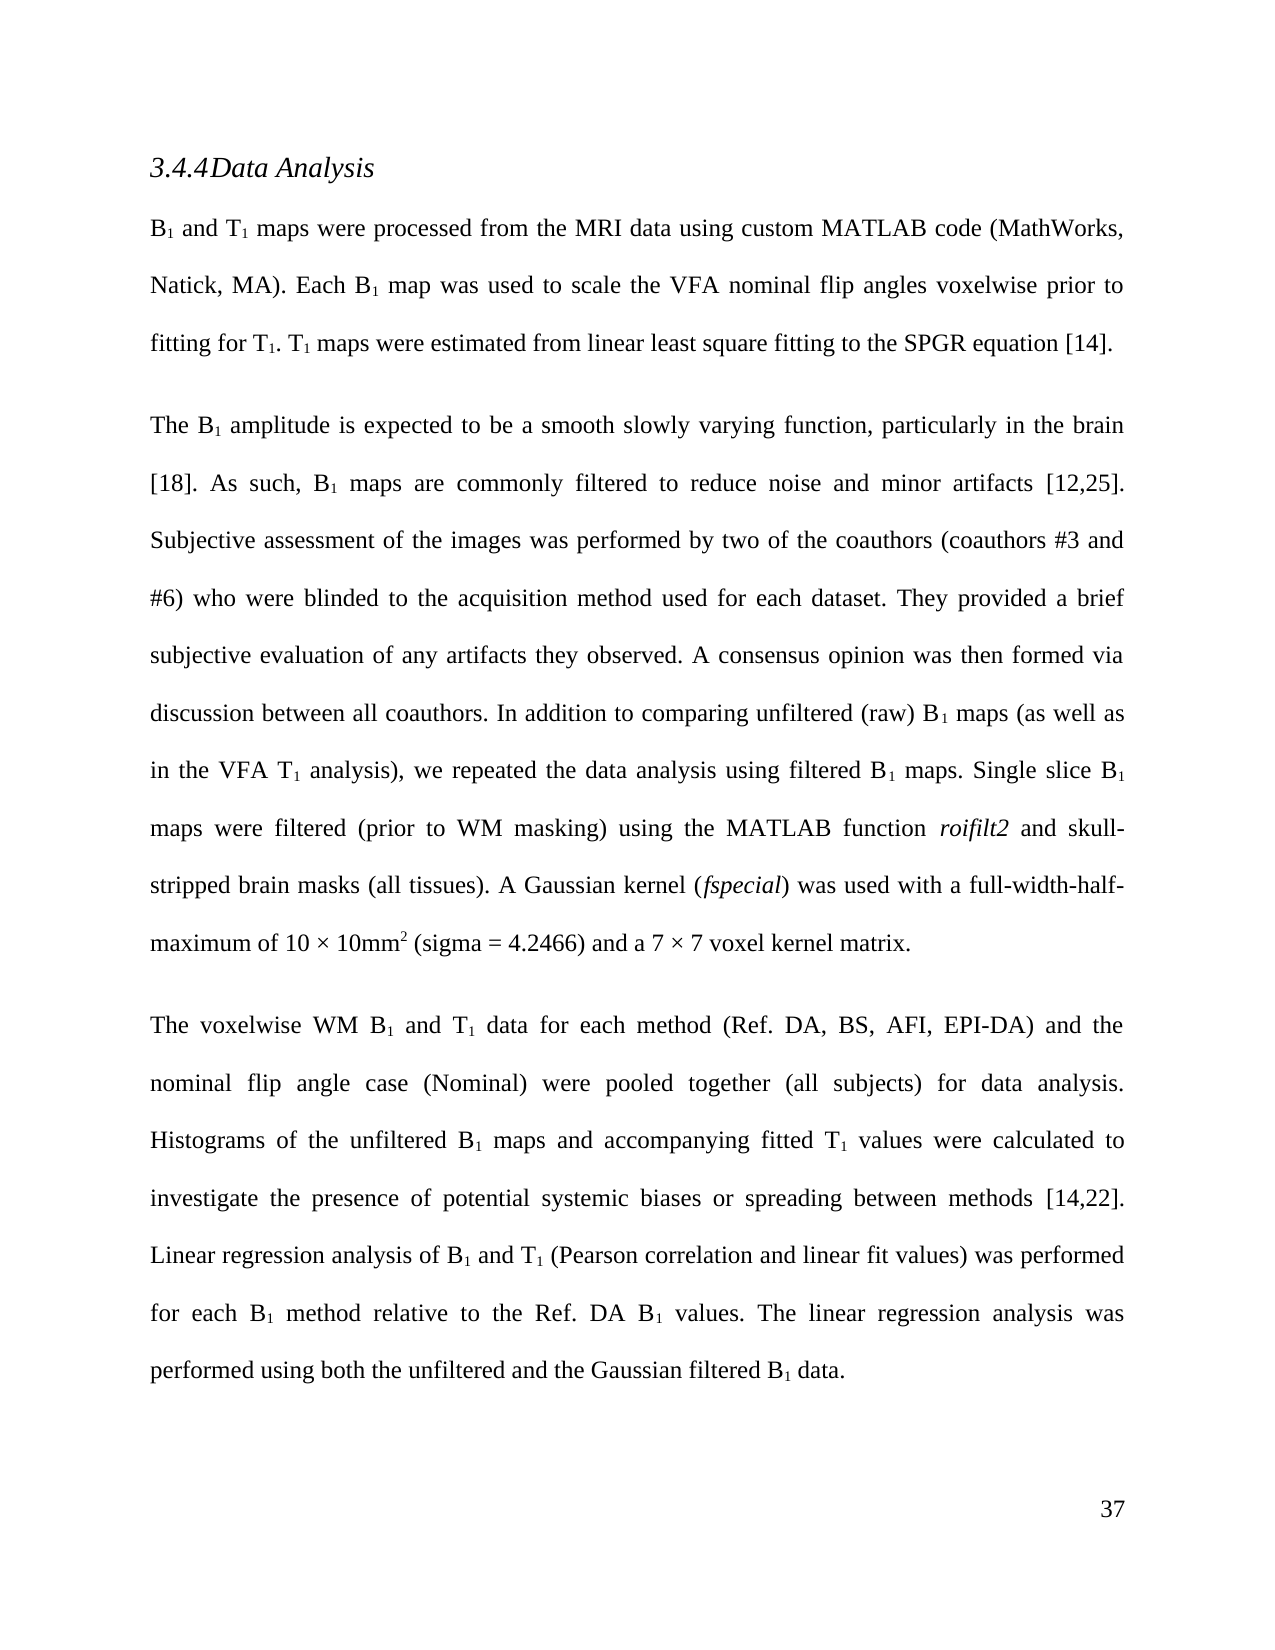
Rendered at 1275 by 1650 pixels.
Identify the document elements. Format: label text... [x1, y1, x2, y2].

subtitle Data Analysis [150, 150, 1125, 183]
text The B1 amplitude is expected to be a smooth slowly varying function, particularly in the brain [18]. As such, B1 maps are commonly filtered to reduce noise and minor artifacts [12,25]. Subjective assessment of the images was performed by two of the coauthors (coauthors #3 and #6) who were blinded to the acquisition method used for each dataset. They provided a brief subjective evaluation of any artifacts they observed. A consensus opinion was then formed via discussion between all coauthors. In addition to comparing unfiltered (raw) B1 maps (as well as in the VFA T1 analysis), we repeated the data analysis using filtered B1 maps. Single slice B1 maps were filtered (prior to WM masking) using the MATLAB function roifilt2 and skull-stripped brain masks (all tissues). A Gaussian kernel (fspecial) was used with a full-width-half-maximum of 10 × 10mm2 (sigma = 4.2466) and a 7 × 7 voxel kernel matrix. [150, 410, 1125, 957]
text B1 and T1 maps were processed from the MRI data using custom MATLAB code (MathWorks, Natick, MA). Each B1 map was used to scale the VFA nominal flip angles voxelwise prior to fitting for T1. T1 maps were estimated from linear least square fitting to the SPGR equation [14]. [150, 213, 1125, 357]
text The voxelwise WM B1 and T1 data for each method (Ref. DA, BS, AFI, EPI-DA) and the nominal flip angle case (Nominal) were pooled together (all subjects) for data analysis. Histograms of the unfiltered B1 maps and accompanying fitted T1 values were calculated to investigate the presence of potential systemic biases or spreading between methods [14,22]. Linear regression analysis of B1 and T1 (Pearson correlation and linear fit values) was performed for each B1 method relative to the Ref. DA B1 values. The linear regression analysis was performed using both the unfiltered and the Gaussian filtered B1 data. [150, 1010, 1125, 1384]
